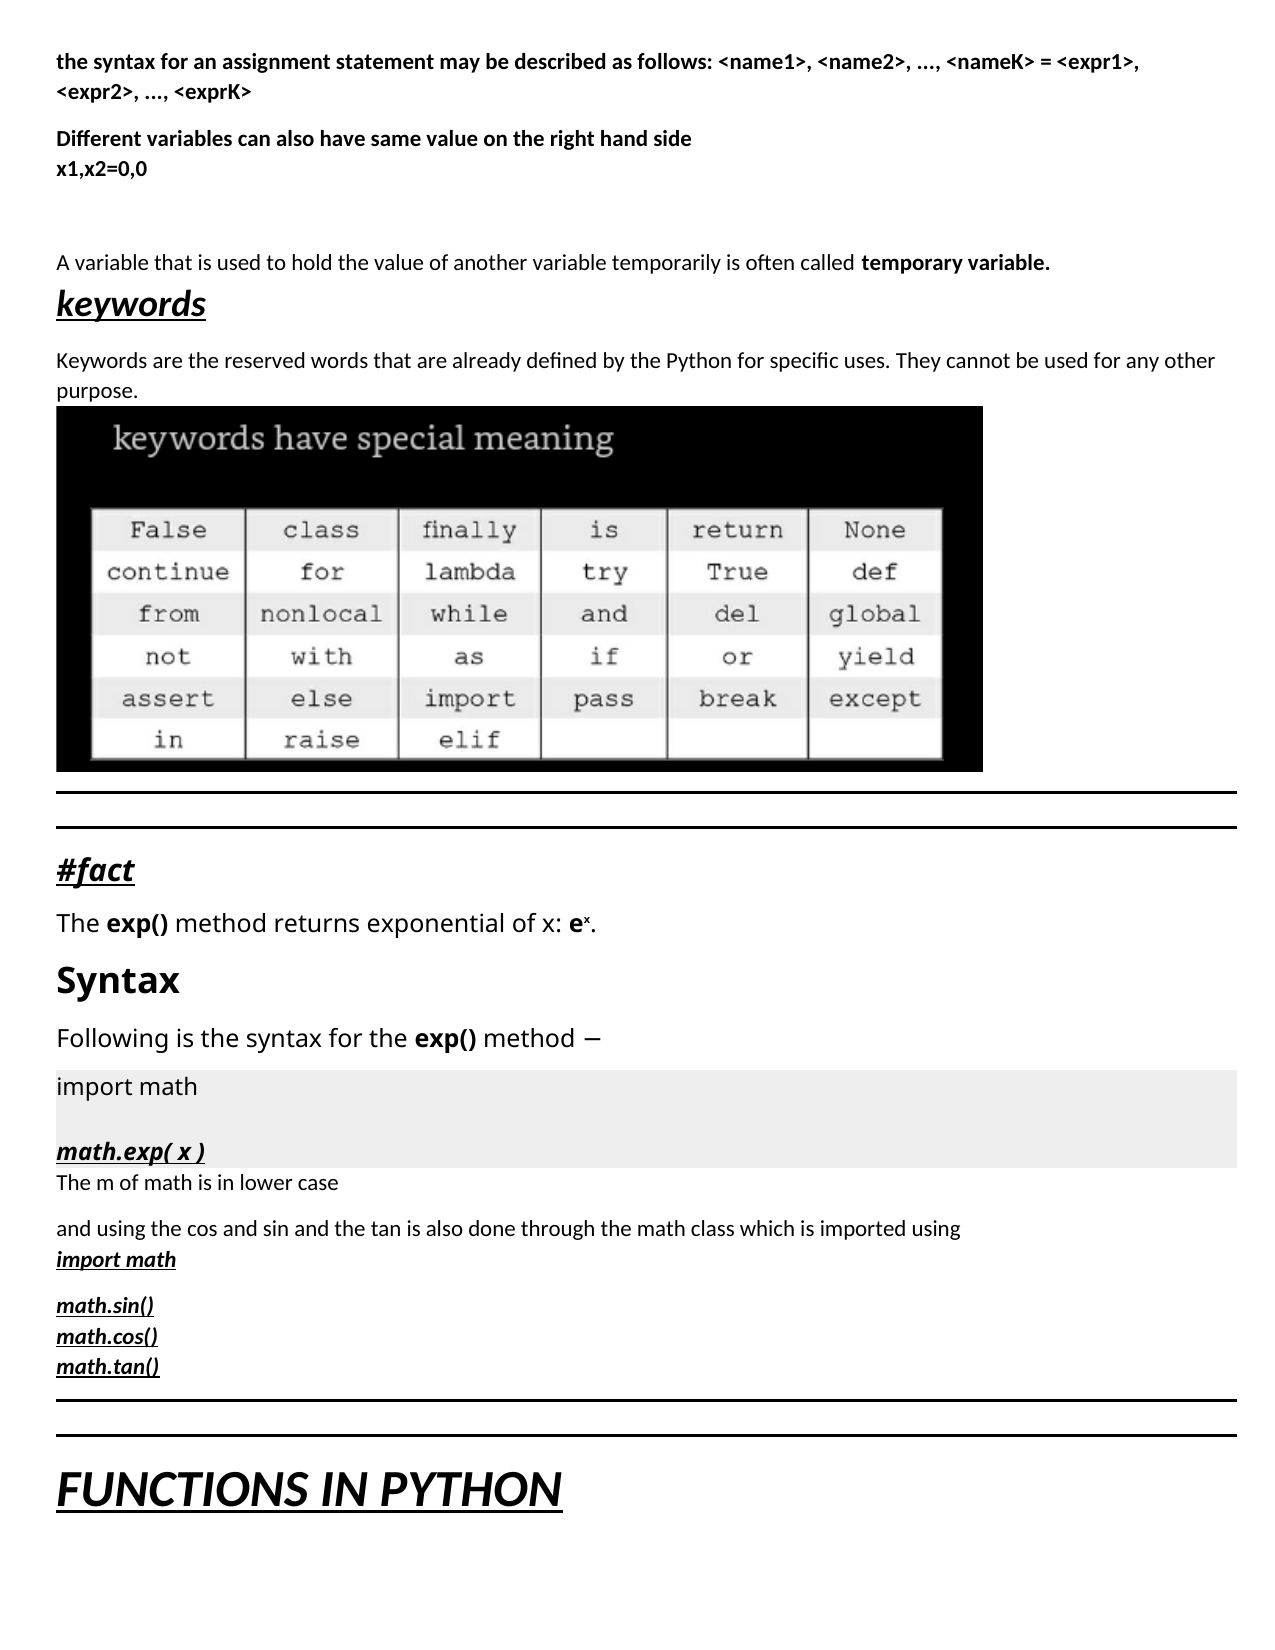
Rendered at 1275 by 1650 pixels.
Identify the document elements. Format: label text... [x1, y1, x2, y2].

text #fact [56, 848, 1237, 891]
text Following is the syntax for the exp() method − [56, 1021, 1237, 1055]
text FUNCTIONS IN PYTHON [56, 1456, 1237, 1520]
text and using the cos and sin and the tan is also done through the math class which is imported using import math [56, 1214, 1237, 1273]
text math.sin() math.cos() math.tan() [56, 1292, 1237, 1380]
text A variable that is used to hold the value of another variable temporarily is often called temporary variable. keywords [56, 248, 1237, 325]
text The m of math is in lower case [56, 1168, 1237, 1196]
text The exp() method returns exponential of x: ex. [56, 906, 1237, 939]
picture [56, 406, 983, 772]
text math.exp( x ) [56, 1135, 1237, 1168]
subtitle Syntax [56, 954, 1237, 1004]
text import math [56, 1070, 1237, 1102]
text Different variables can also have same value on the right hand side x1,x2=0,0 [56, 124, 1237, 182]
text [56, 47, 1237, 105]
